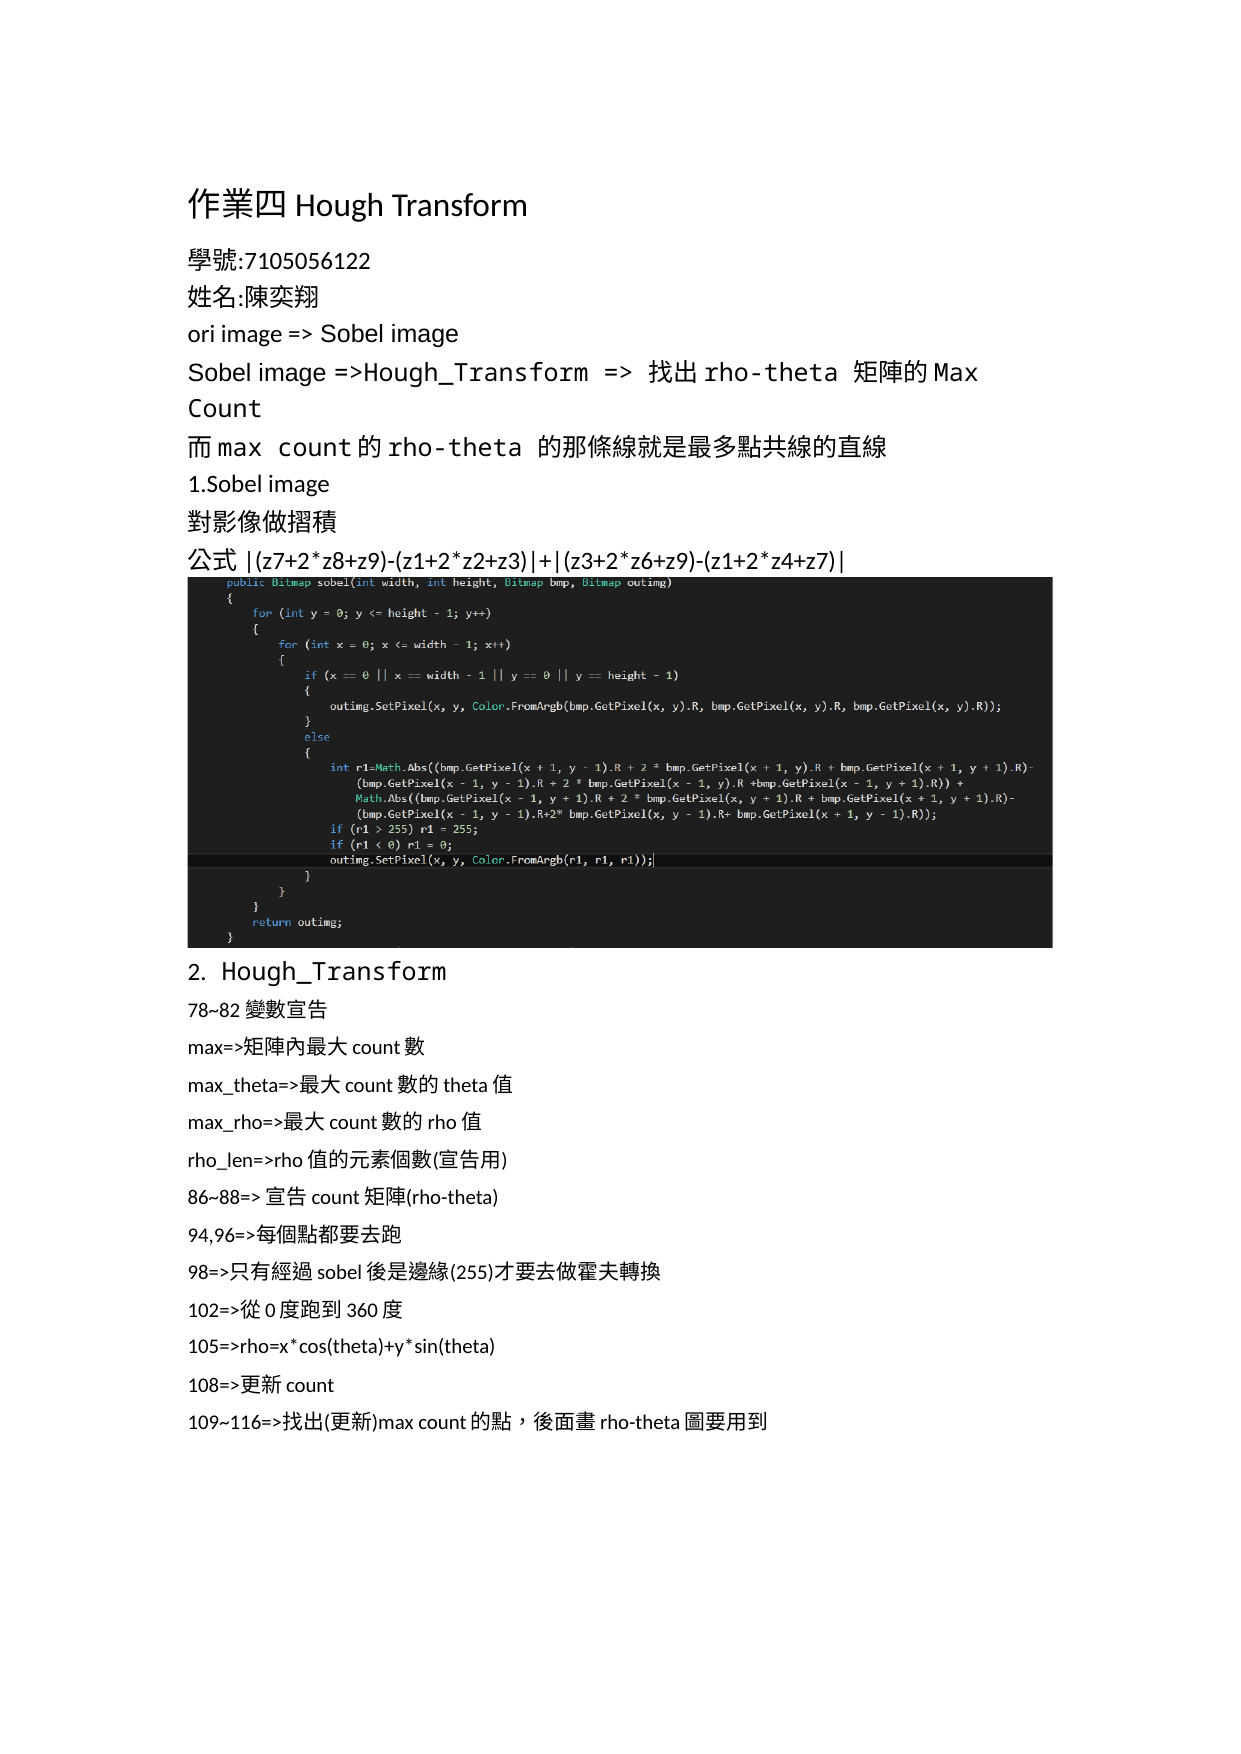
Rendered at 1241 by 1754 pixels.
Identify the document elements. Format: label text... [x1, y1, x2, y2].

text 作業四 Hough Transform [187, 164, 1053, 239]
text max=>矩陣內最大count數 [187, 1027, 1053, 1064]
text 102=>從0度跑到360度 [187, 1289, 1053, 1327]
text 109~116=>找出(更新)max count的點，後面畫rho-theta圖要用到 [187, 1402, 1053, 1439]
text 1.Sobel image [187, 464, 1053, 502]
text ori image => Sobel image [187, 314, 1053, 352]
text 而max count的rho-theta 的那條線就是最多點共線的直線 [187, 427, 1053, 464]
text 2. Hough_Transform [187, 952, 1053, 989]
text 86~88=> 宣告count矩陣(rho-theta) [187, 1177, 1053, 1214]
picture [187, 577, 1053, 948]
text 94,96=>每個點都要去跑 [187, 1214, 1053, 1252]
text max_theta=>最大count數的theta值 [187, 1064, 1053, 1102]
text 98=>只有經過sobel後是邊緣(255)才要去做霍夫轉換 [187, 1252, 1053, 1289]
text max_rho=>最大count數的rho值 [187, 1102, 1053, 1139]
text Sobel image =>Hough_Transform => 找出rho-theta 矩陣的Max Count [187, 352, 1053, 427]
text rho_len=>rho值的元素個數(宣告用) [187, 1139, 1053, 1177]
text 108=>更新count [187, 1364, 1053, 1402]
text 學號:7105056122 姓名:陳奕翔 [187, 239, 1053, 314]
text 公式 |(z7+2*z8+z9)-(z1+2*z2+z3)|+|(z3+2*z6+z9)-(z1+2*z4+z7)| [187, 539, 1053, 577]
text 78~82 變數宣告 [187, 989, 1053, 1027]
text 105=>rho=x*cos(theta)+y*sin(theta) [187, 1327, 1053, 1364]
text 對影像做摺積 [187, 502, 1053, 539]
